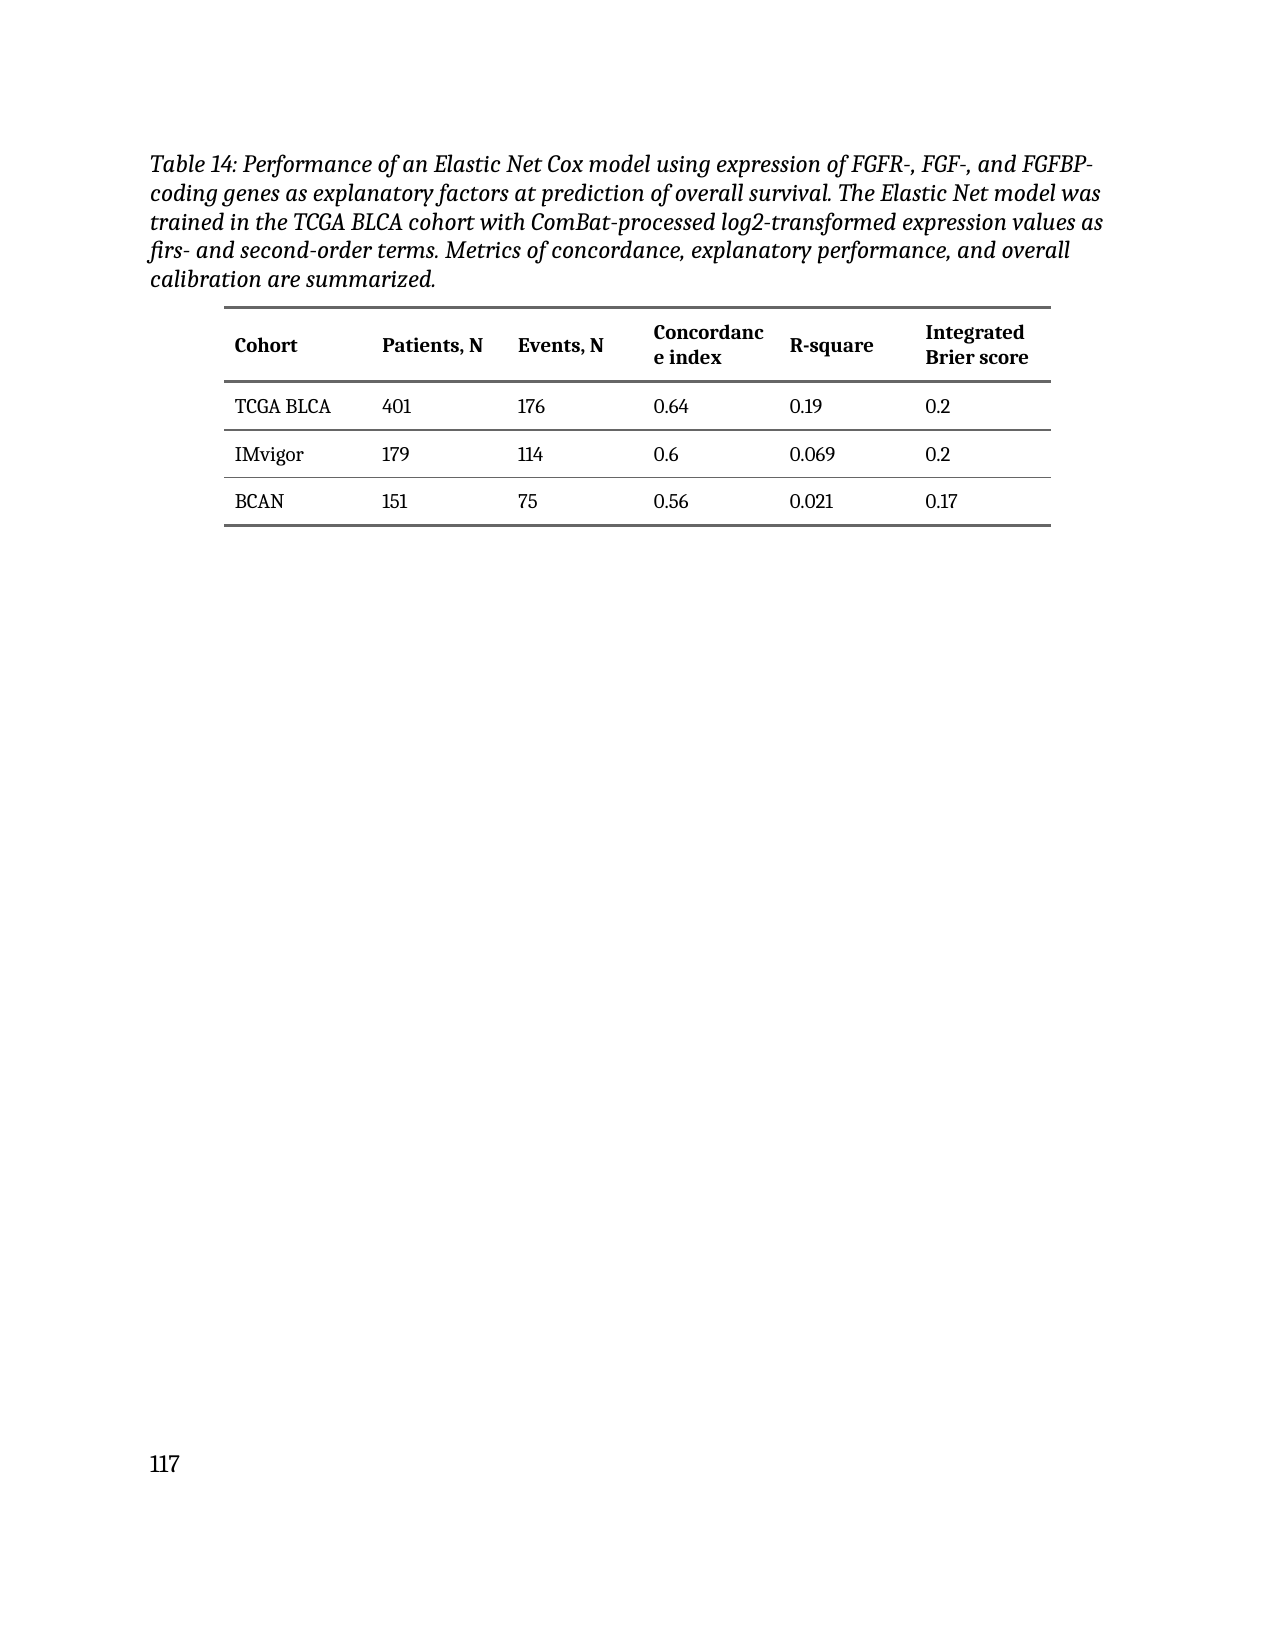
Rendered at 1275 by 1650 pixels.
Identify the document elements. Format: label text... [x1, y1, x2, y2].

table_cell 0.56 [643, 478, 779, 524]
text Table 14: Performance of an Elastic Net Cox model using expression of FGFR-, FGF-, and FGFBP-coding genes as explanatory factors at prediction of overall survival. The Elastic Net model was trained in the TCGA BLCA cohort with ComBat-processed log2-transformed expression values as firs- and second-order terms. Metrics of concordance, explanatory performance, and overall calibration are summarized. [150, 150, 1125, 294]
table_cell 0.021 [779, 478, 915, 524]
table_cell TCGA BLCA [224, 383, 372, 429]
table_header Events, N [508, 309, 643, 380]
table_cell 179 [372, 431, 507, 477]
table_cell 0.6 [643, 431, 779, 477]
table_cell 151 [372, 478, 507, 524]
table_header Concordance index [643, 309, 779, 380]
table_cell 114 [508, 431, 643, 477]
table_cell IMvigor [224, 431, 372, 477]
table_cell 401 [372, 383, 507, 429]
table_cell 0.19 [779, 383, 915, 429]
table_cell 0.2 [915, 383, 1051, 429]
table_header R-square [779, 309, 915, 380]
table_header Patients, N [372, 309, 507, 380]
table_cell 0.2 [915, 431, 1051, 477]
table_header Cohort [224, 309, 372, 380]
table_cell 0.17 [915, 478, 1051, 524]
table_cell 0.069 [779, 431, 915, 477]
table_cell 176 [508, 383, 643, 429]
table_cell BCAN [224, 478, 372, 524]
table_cell 0.64 [643, 383, 779, 429]
table_cell 75 [508, 478, 643, 524]
table_header Integrated Brier score [915, 309, 1051, 380]
